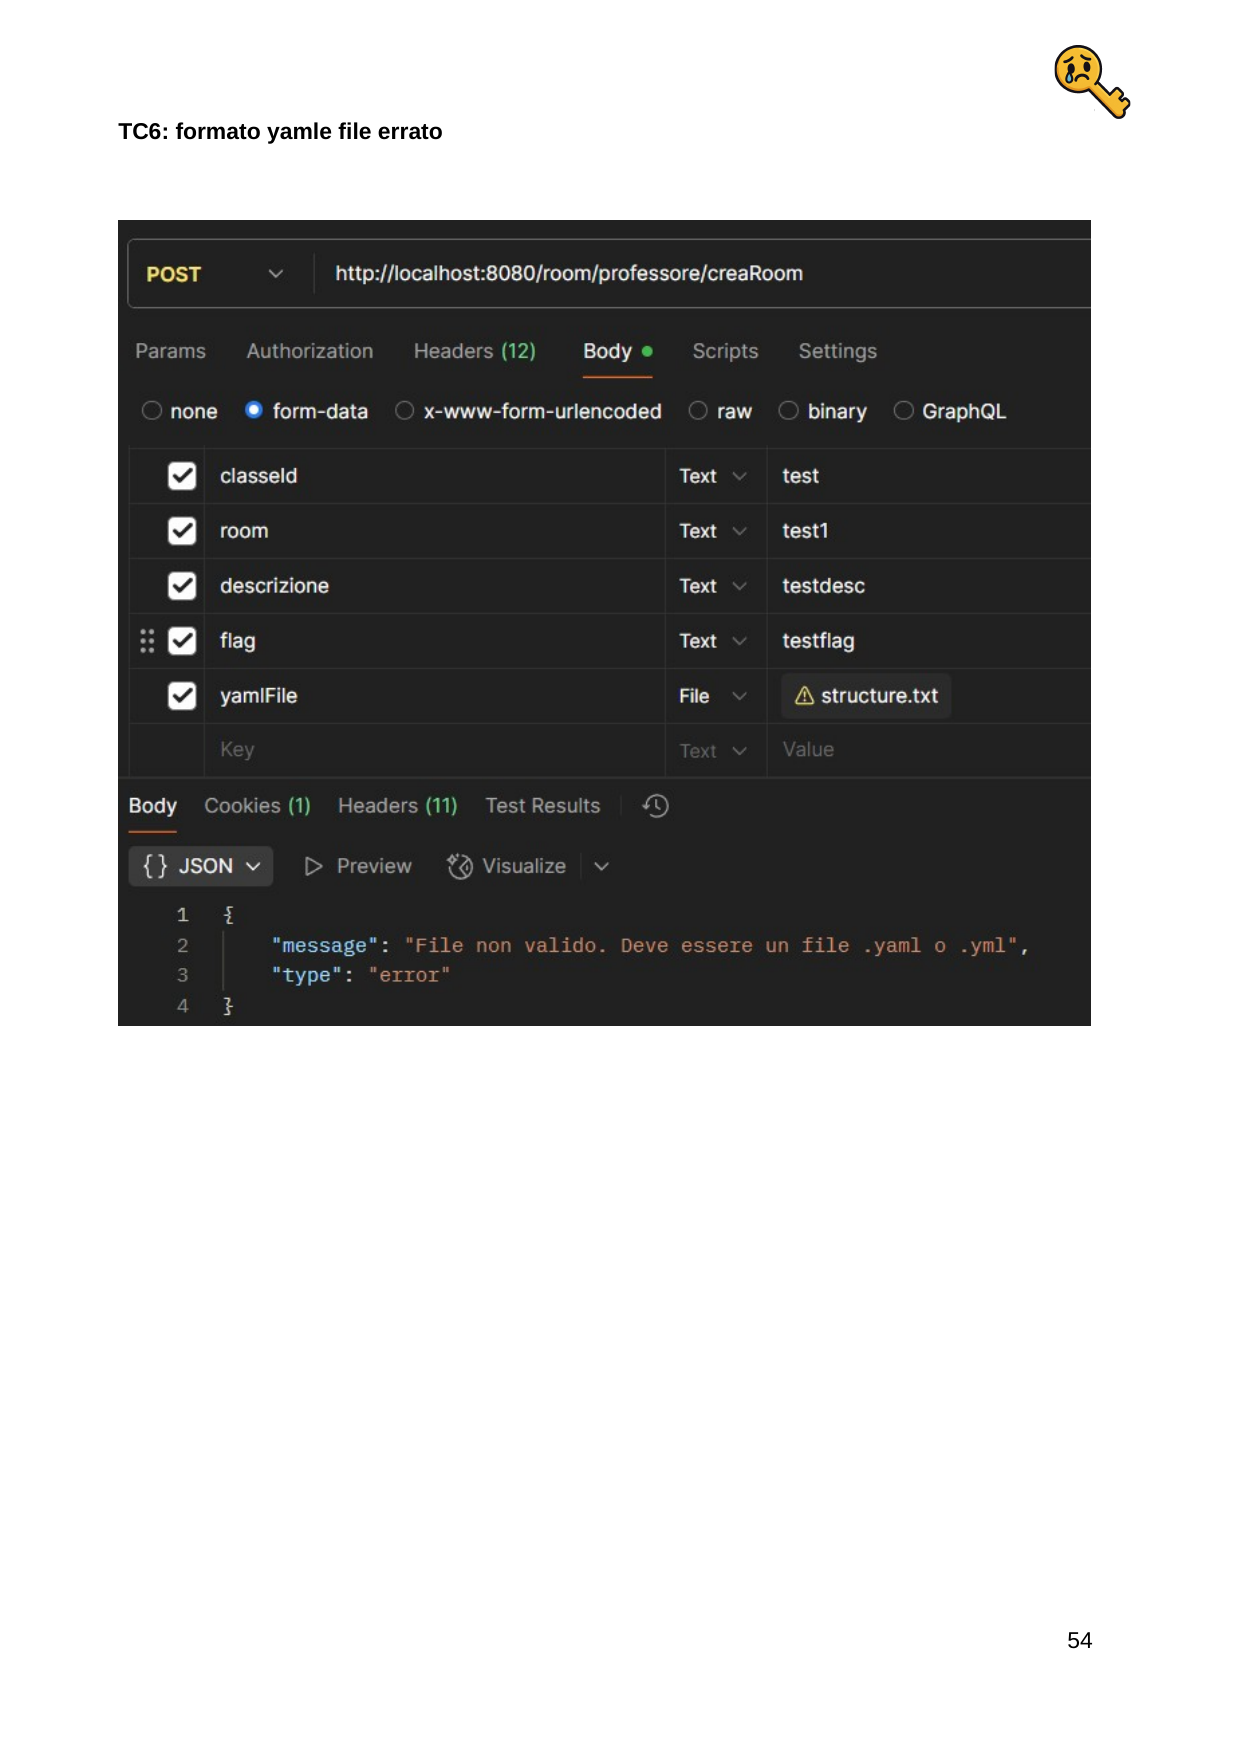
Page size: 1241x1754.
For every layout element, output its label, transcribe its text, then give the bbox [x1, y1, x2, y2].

picture [1054, 45, 1131, 119]
picture [118, 220, 1091, 1026]
text TC6: formato yamle file errato [118, 118, 1092, 144]
